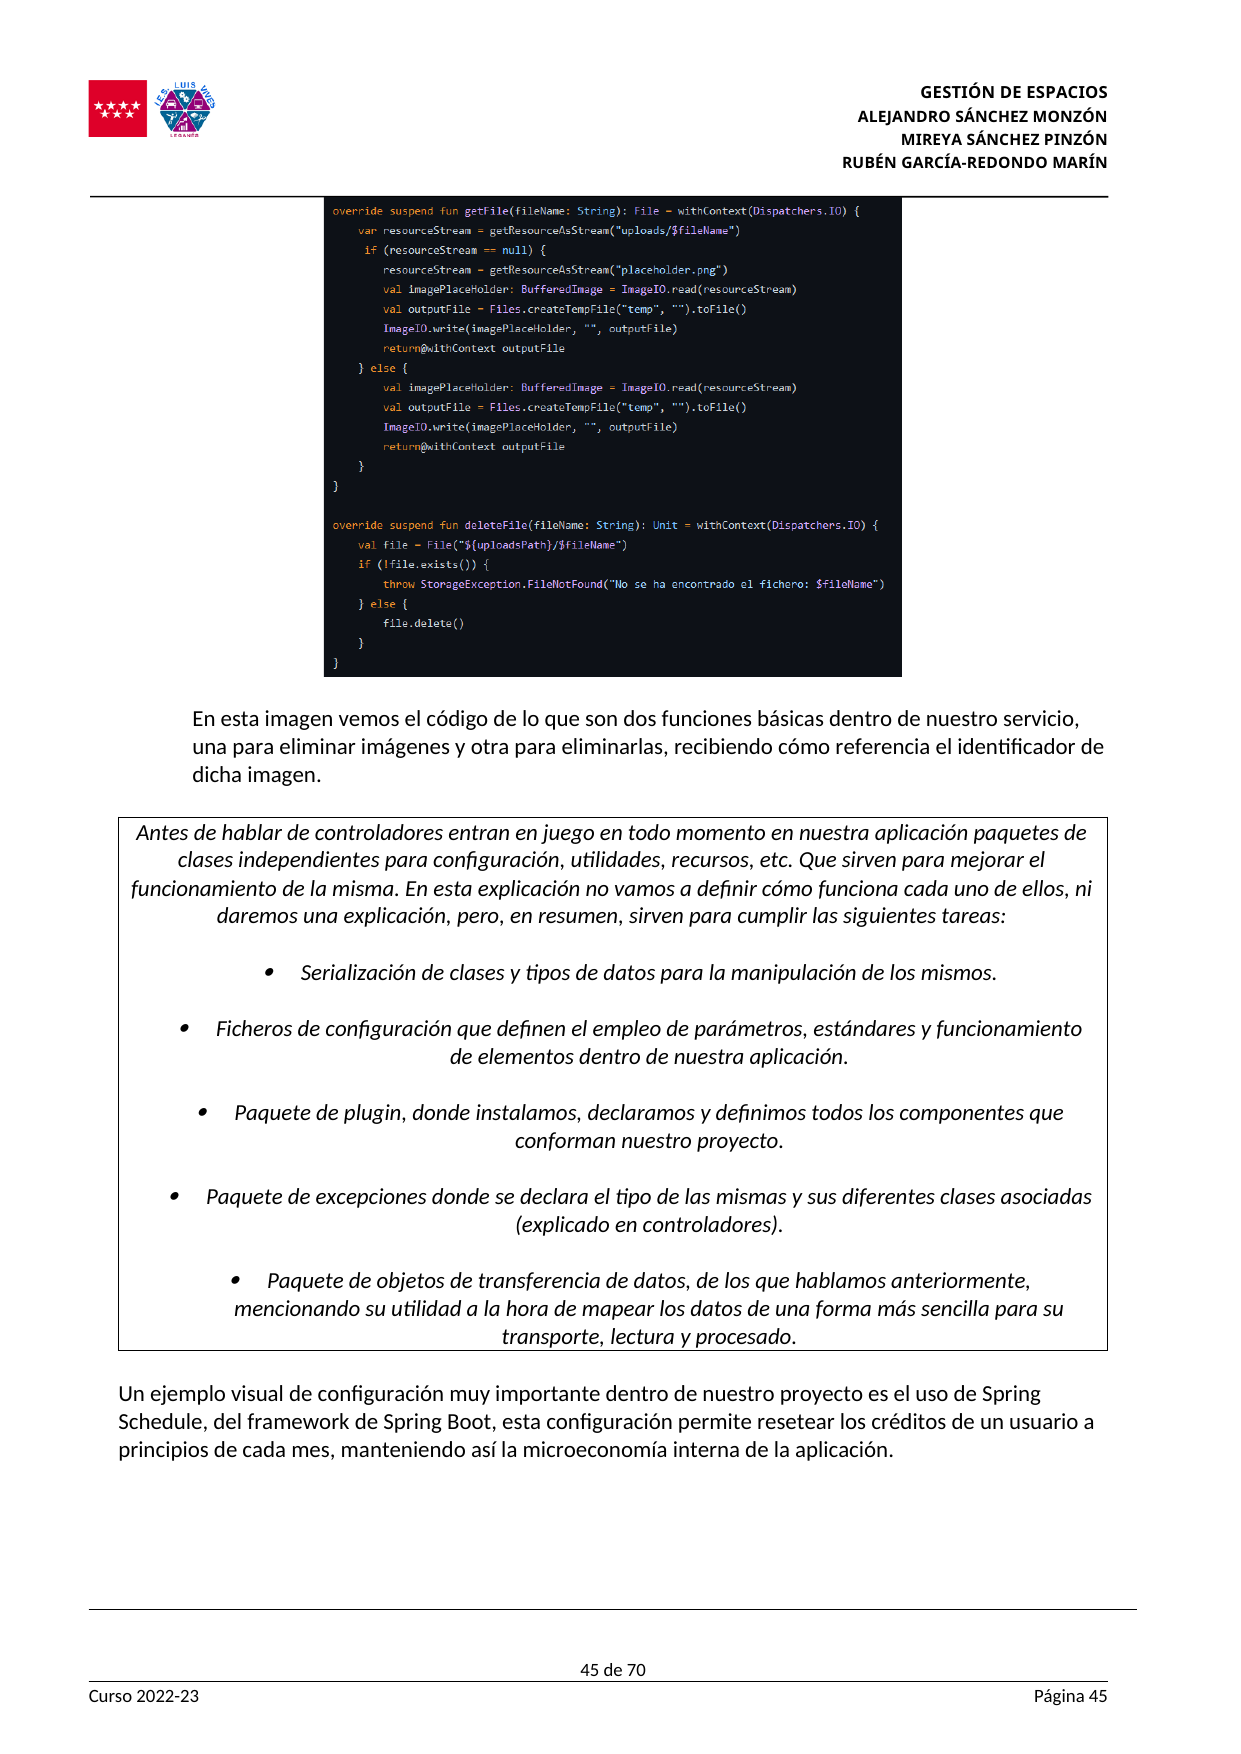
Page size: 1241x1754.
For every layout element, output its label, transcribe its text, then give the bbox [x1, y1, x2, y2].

picture [87, 80, 215, 136]
text Un ejemplo visual de configuración muy importante dentro de nuestro proyecto es el uso de Spring Schedule, del framework de Spring Boot, esta configuración permite resetear los créditos de un usuario a principios de cada mes, manteniendo así la microeconomía interna de la aplicación. [118, 1379, 1107, 1463]
table_header Antes de hablar de controladores entran en juego en todo momento en nuestra aplicación paquetes de clases independientes para configuración, utilidades, recursos, etc. Que sirven para mejorar el funcionamiento de la misma. En esta explicación no vamos a definir cómo funciona cada uno de ellos, ni daremos una explicación, pero, en resumen, sirven para cumplir las siguientes tareas: Serialización de clases y tipos de datos para la manipulación de los mismos. Ficheros de configuración que definen el empleo de parámetros, estándares y funcionamiento de elementos dentro de nuestra aplicación. Paquete de plugin, donde instalamos, declaramos y definimos todos los componentes que conforman nuestro proyecto. Paquete de excepciones donde se declara el tipo de las mismas y sus diferentes clases asociadas (explicado en controladores). Paquete de objetos de transferencia de datos, de los que hablamos anteriormente, mencionando su utilidad a la hora de mapear los datos de una forma más sencilla para su transporte, lectura y procesado. [119, 818, 1107, 1350]
picture [323, 197, 902, 677]
text En esta imagen vemos el código de lo que son dos funciones básicas dentro de nuestro servicio, una para eliminar imágenes y otra para eliminarlas, recibiendo cómo referencia el identificador de dicha imagen. [192, 704, 1107, 788]
